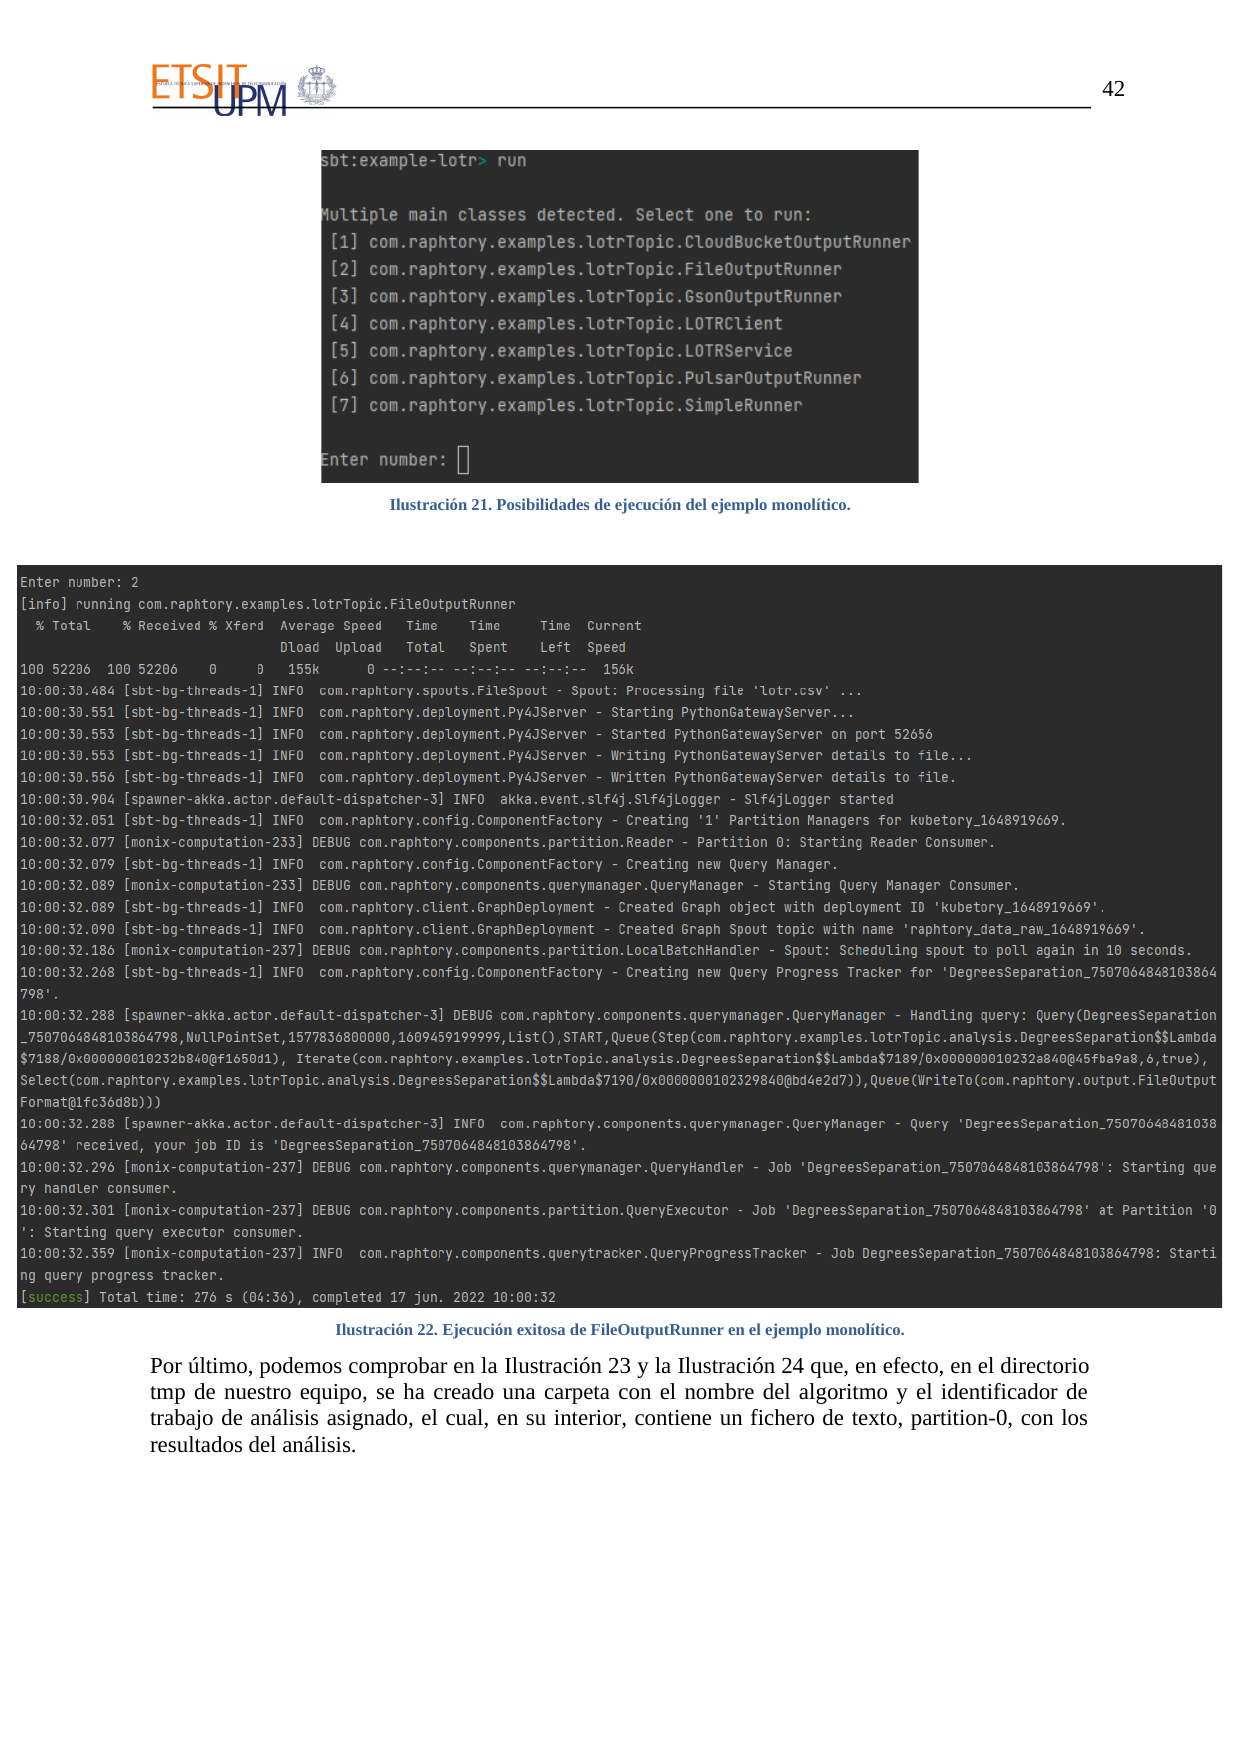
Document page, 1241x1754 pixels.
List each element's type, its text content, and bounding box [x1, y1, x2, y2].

text Por último, podemos comprobar en la Ilustración 23 y la Ilustración 24 que, en efecto, en el directorio tmp de nuestro equipo, se ha creado una carpeta con el nombre del algoritmo y el identificador de trabajo de análisis asignado, el cual, en su interior, contiene un fichero de texto, partition-0, con los resultados del análisis. [150, 1352, 1090, 1457]
picture [321, 150, 919, 483]
text Ilustración 22. Ejecución exitosa de FileOutputRunner en el ejemplo monolítico. [150, 1320, 1090, 1339]
picture [151, 63, 338, 117]
text Ilustración 21. Posibilidades de ejecución del ejemplo monolítico. [150, 495, 1090, 514]
picture [17, 565, 1223, 1308]
